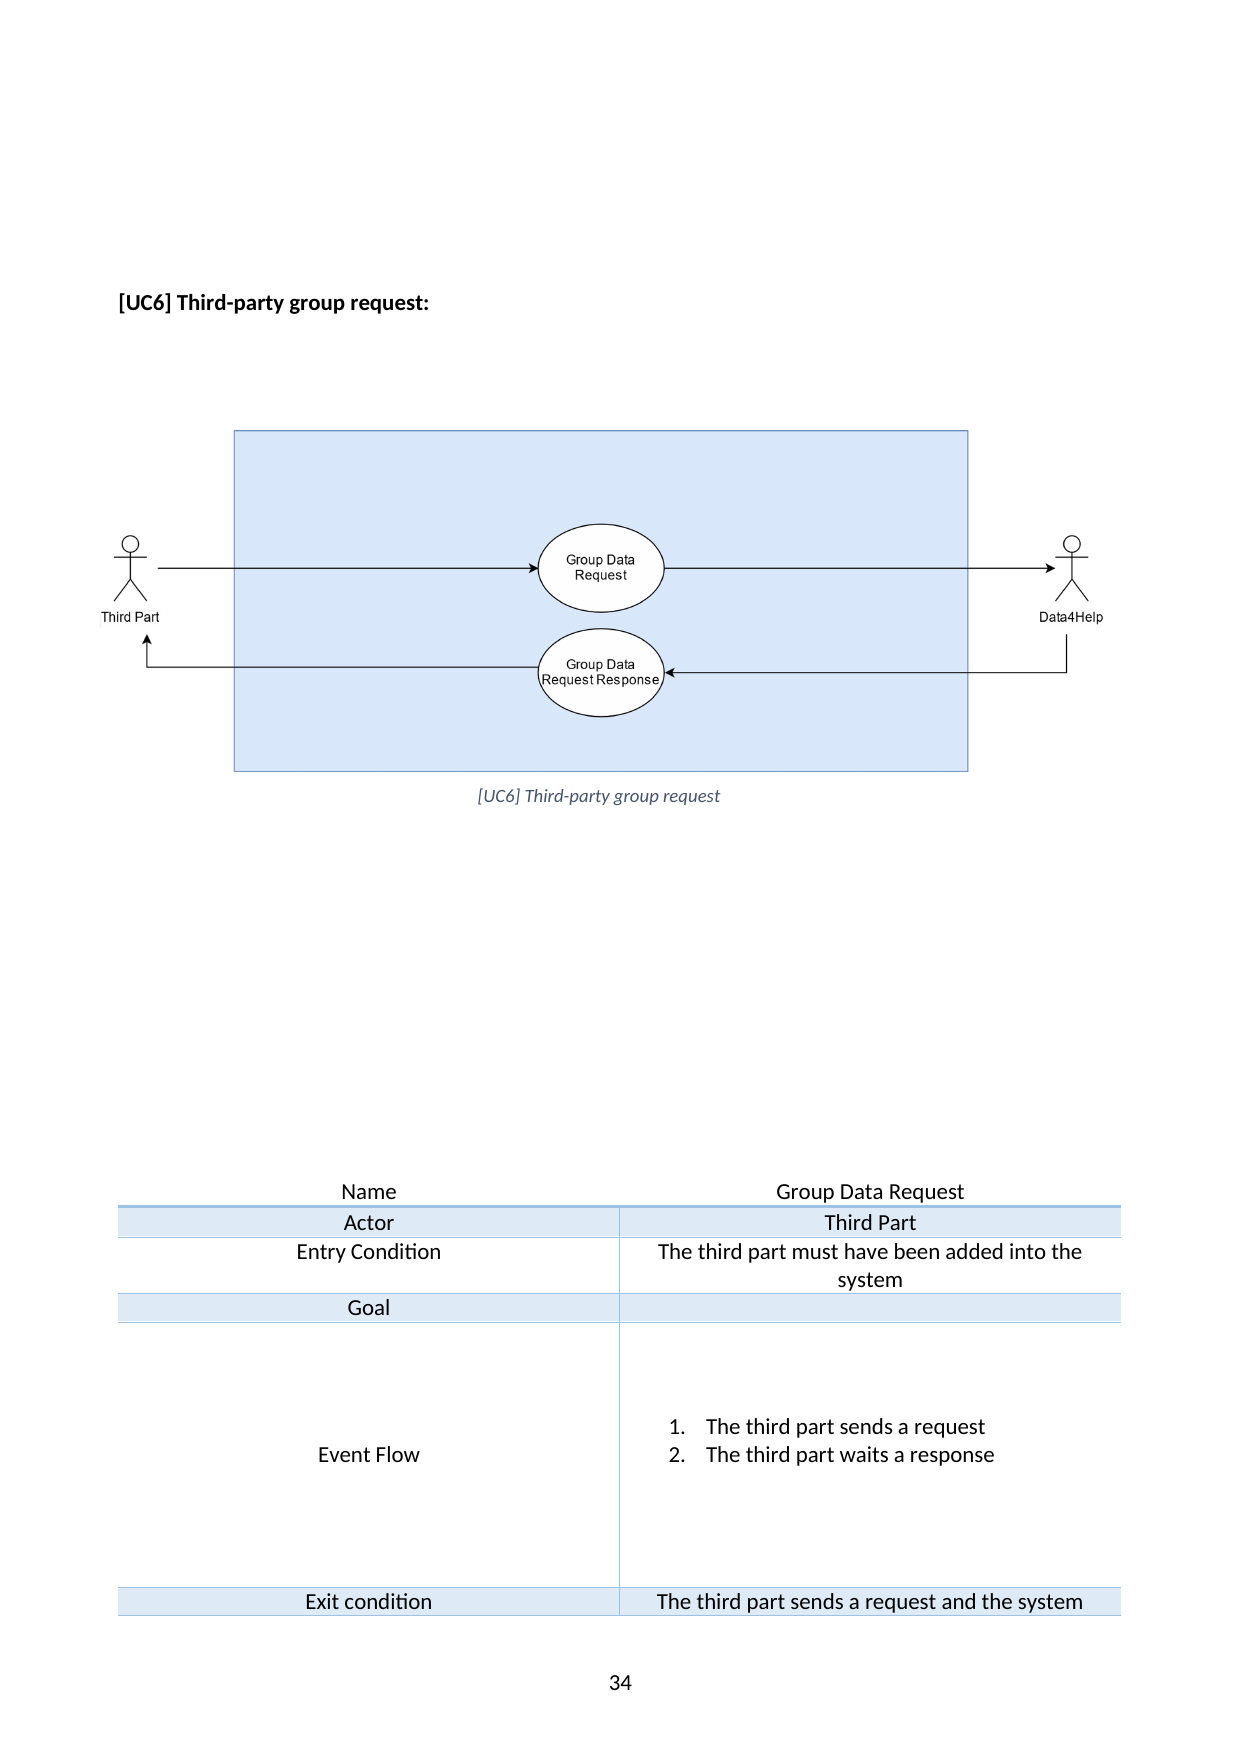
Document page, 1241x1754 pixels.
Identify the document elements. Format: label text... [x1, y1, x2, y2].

table_cell Entry Condition [118, 1238, 619, 1293]
table_cell Actor [118, 1208, 619, 1236]
table_cell Event Flow [118, 1323, 619, 1587]
table_cell Third Part [620, 1208, 1121, 1236]
table_cell [620, 1294, 1121, 1321]
table_header Name [118, 1177, 619, 1205]
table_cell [620, 1588, 1121, 1615]
table_cell Exit condition [118, 1588, 619, 1615]
table_cell Goal [118, 1294, 619, 1321]
table_header Group Data Request [620, 1177, 1121, 1205]
table_cell The third part must have been added into the system [620, 1238, 1121, 1293]
picture [99, 430, 1104, 772]
text [UC6] Third-party group request: [118, 288, 1122, 316]
table_cell The third part sends a request The third part waits a response [620, 1323, 1121, 1587]
